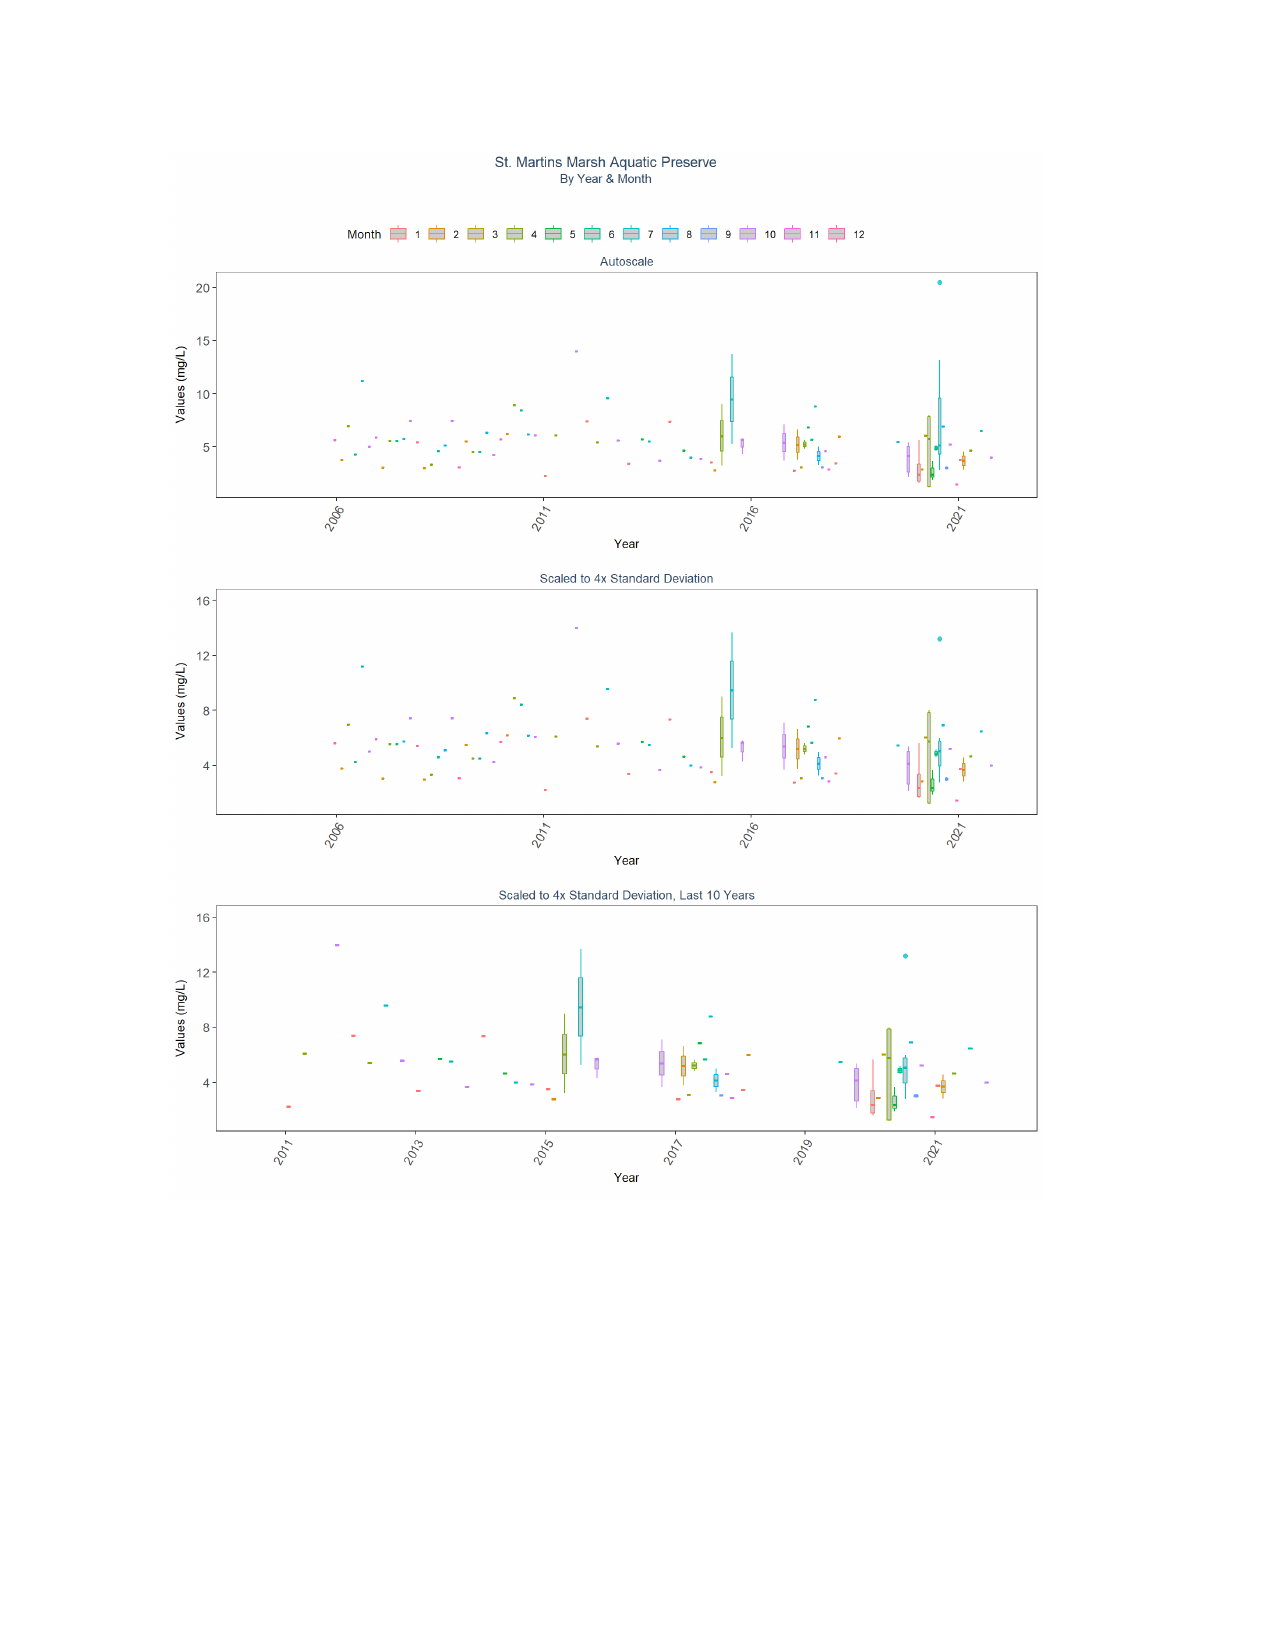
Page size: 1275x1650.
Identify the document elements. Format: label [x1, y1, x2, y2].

picture [168, 150, 1044, 1200]
